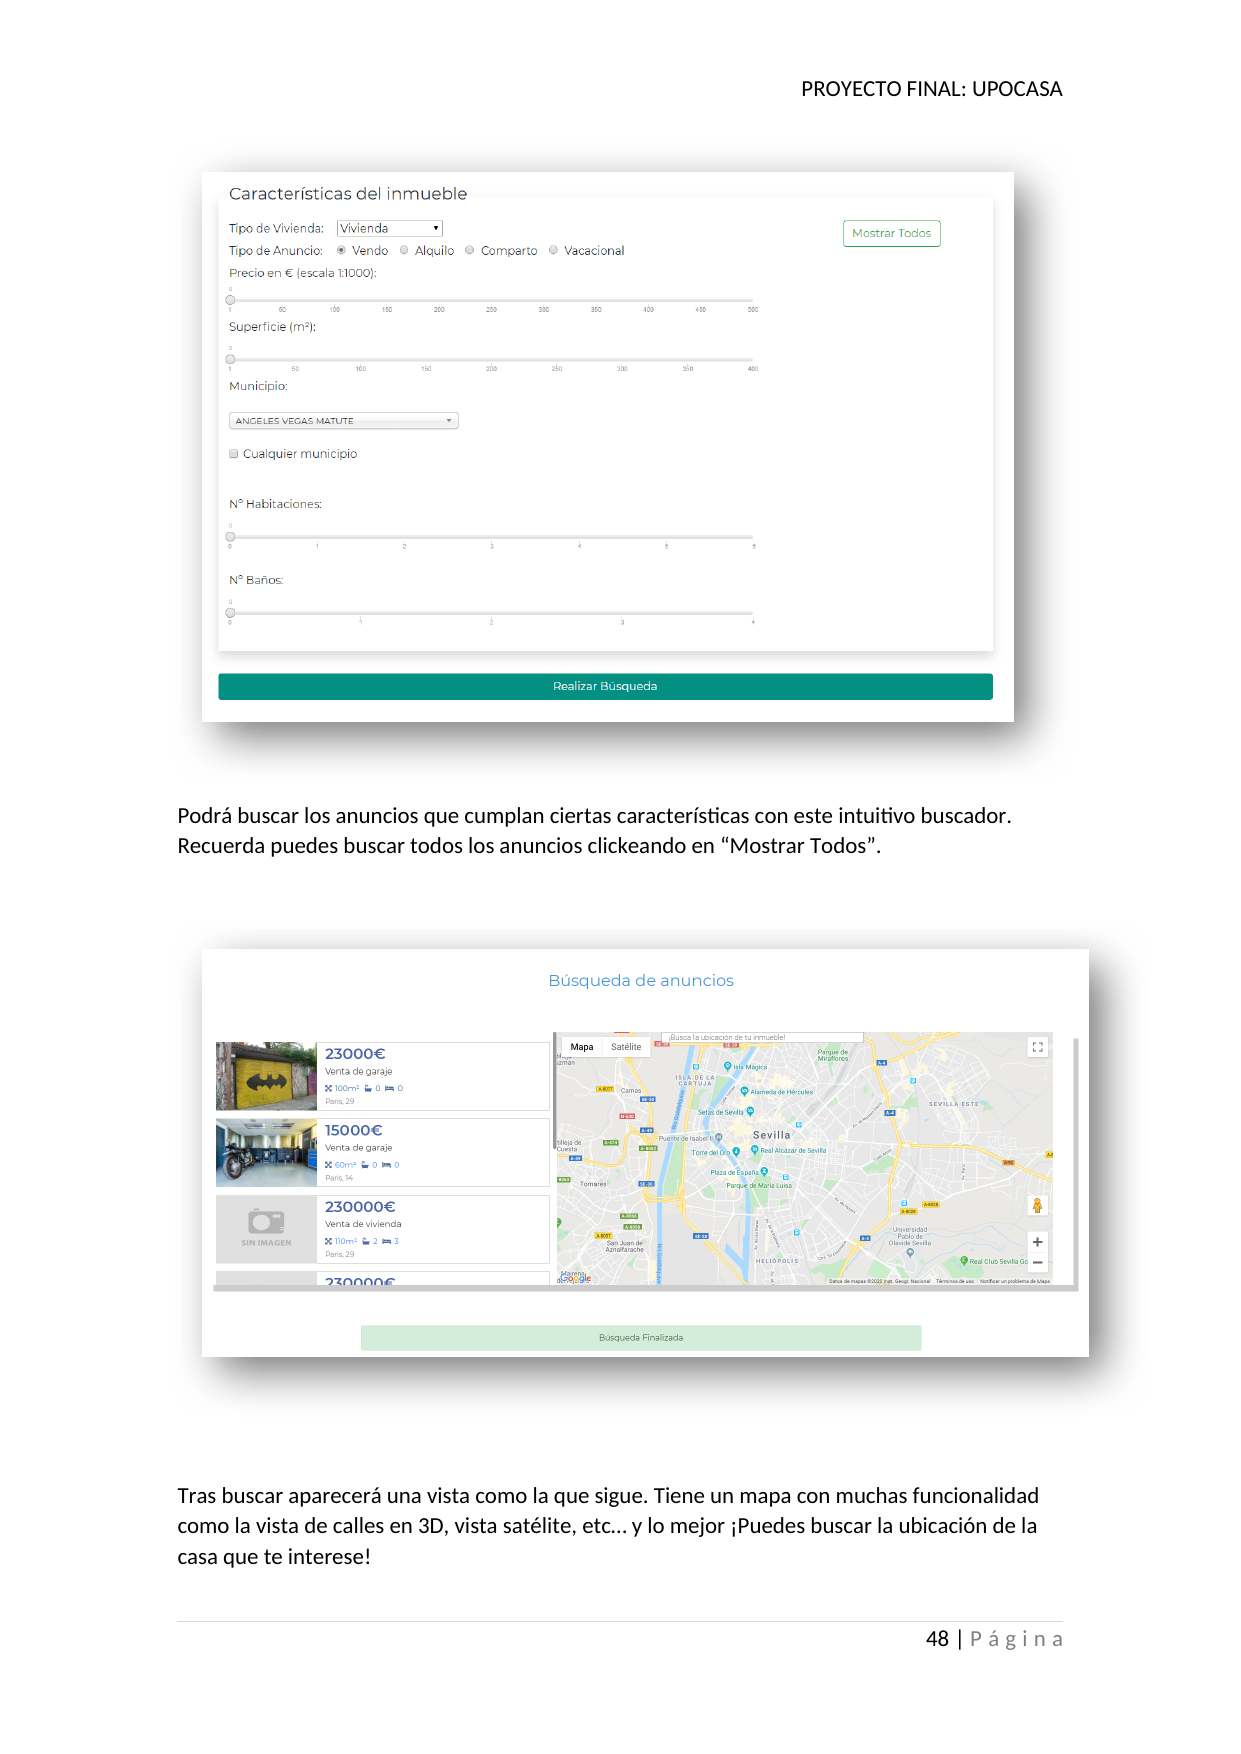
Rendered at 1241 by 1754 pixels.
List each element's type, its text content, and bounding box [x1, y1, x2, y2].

text Tras buscar aparecerá una vista como la que sigue. Tiene un mapa con muchas funcionalidad como la vista de calles en 3D, vista satélite, etc… y lo mejor ¡Puedes buscar la ubicación de la casa que te interese! [177, 1481, 1063, 1570]
picture [202, 172, 1014, 722]
text Podrá buscar los anuncios que cumplan ciertas características con este intuitivo buscador. Recuerda puedes buscar todos los anuncios clickeando en “Mostrar Todos”. [177, 801, 1063, 859]
picture [202, 949, 1089, 1357]
